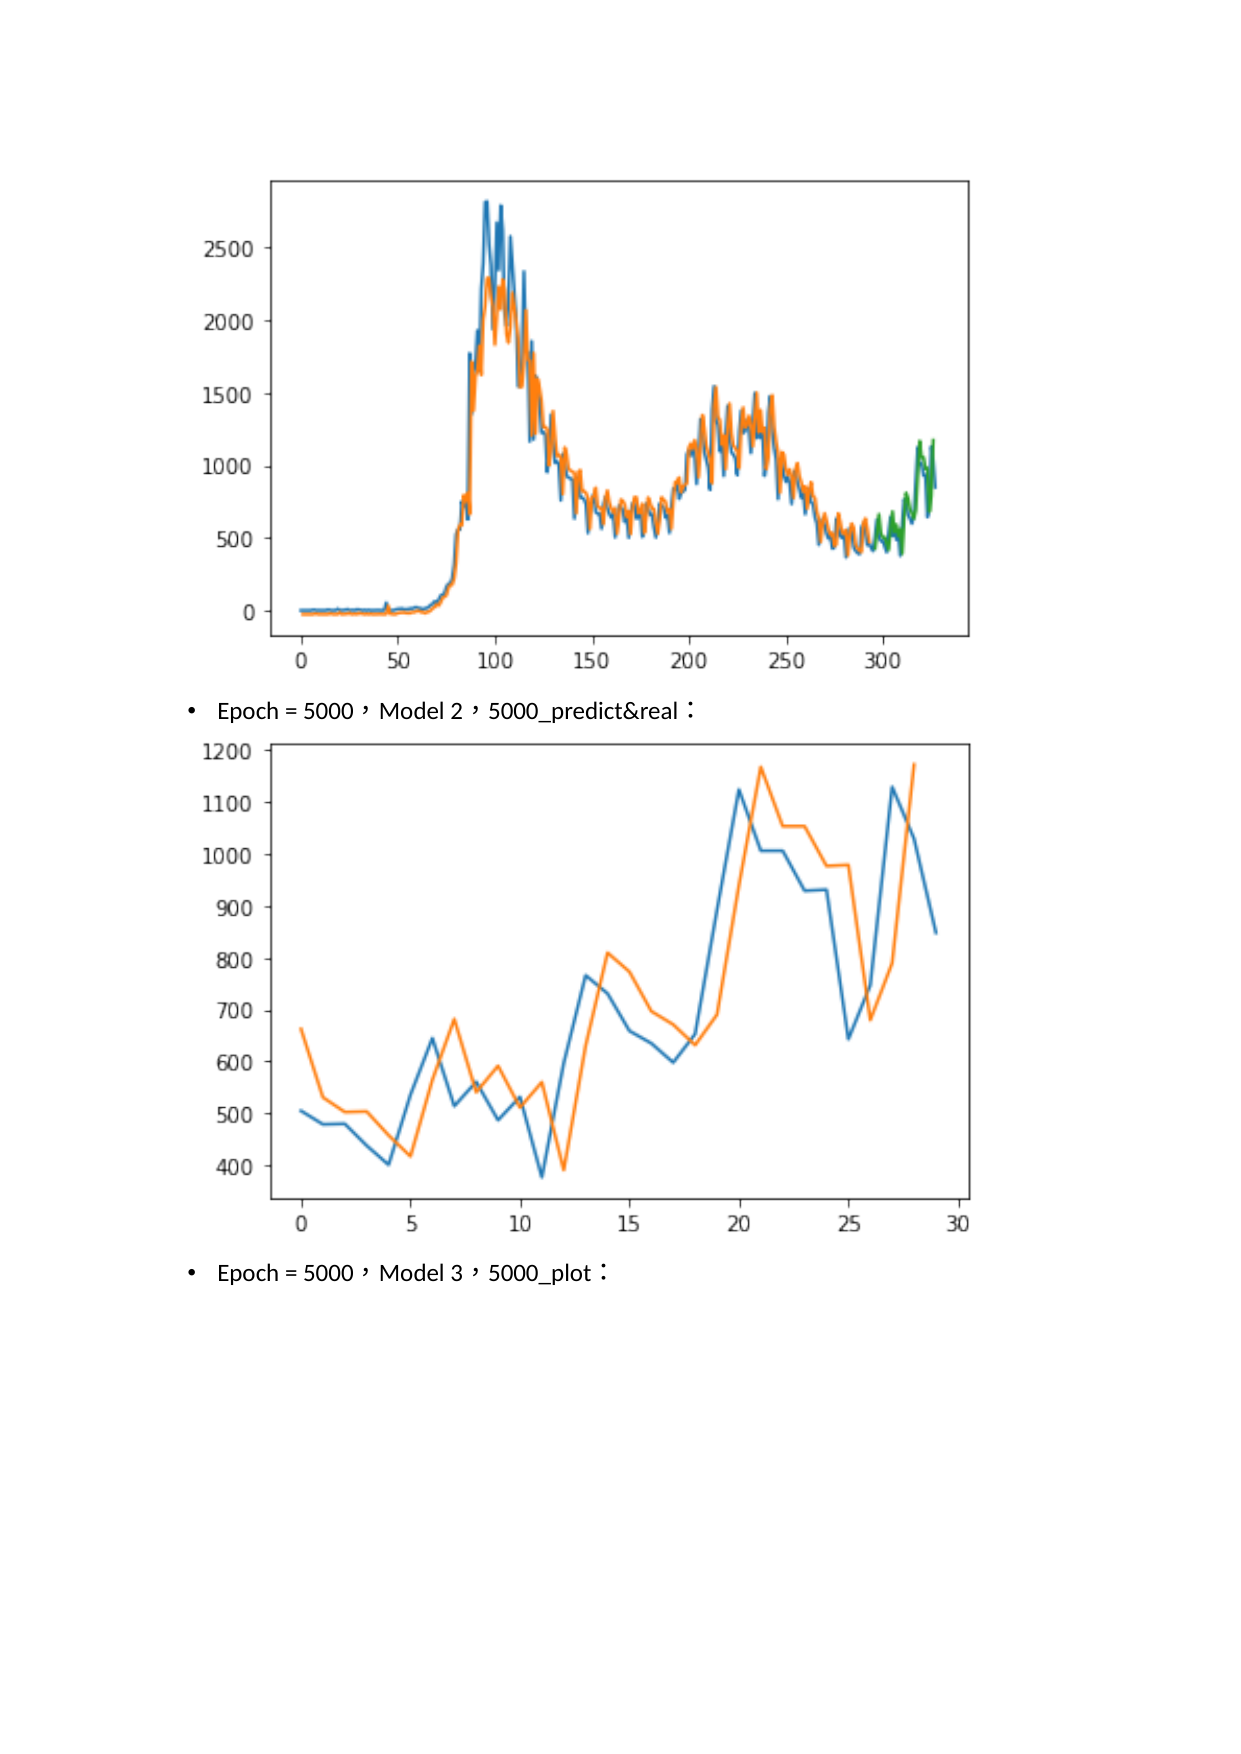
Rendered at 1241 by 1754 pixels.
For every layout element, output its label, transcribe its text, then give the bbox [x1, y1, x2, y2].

list Epoch = 5000，Model 2，5000_predict&real： [187, 689, 1053, 727]
picture [187, 730, 986, 1249]
list Epoch = 5000，Model 3，5000_plot： [187, 1252, 1053, 1289]
picture [187, 168, 981, 686]
